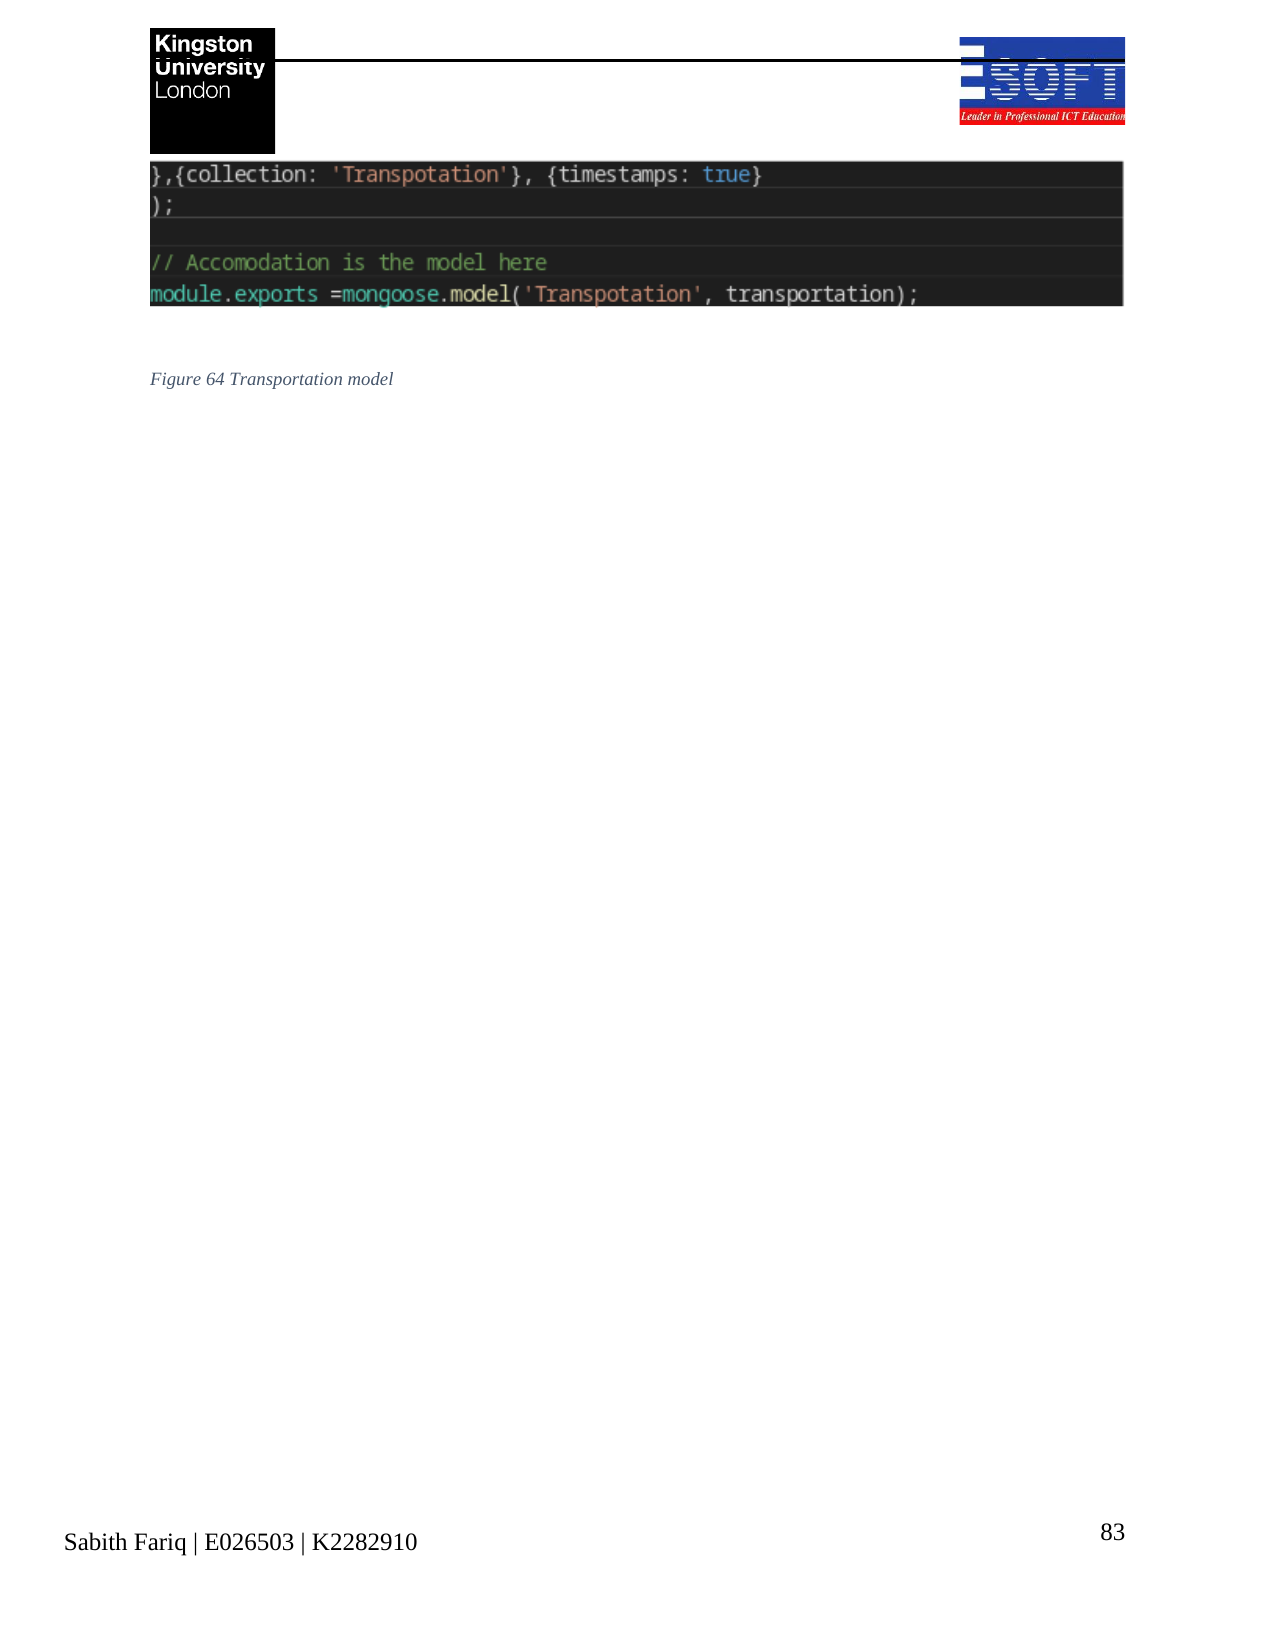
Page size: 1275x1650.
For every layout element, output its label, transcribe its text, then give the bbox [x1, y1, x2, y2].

picture [150, 62, 275, 154]
picture [150, 28, 275, 59]
picture [959, 37, 1125, 59]
picture [959, 62, 1125, 125]
